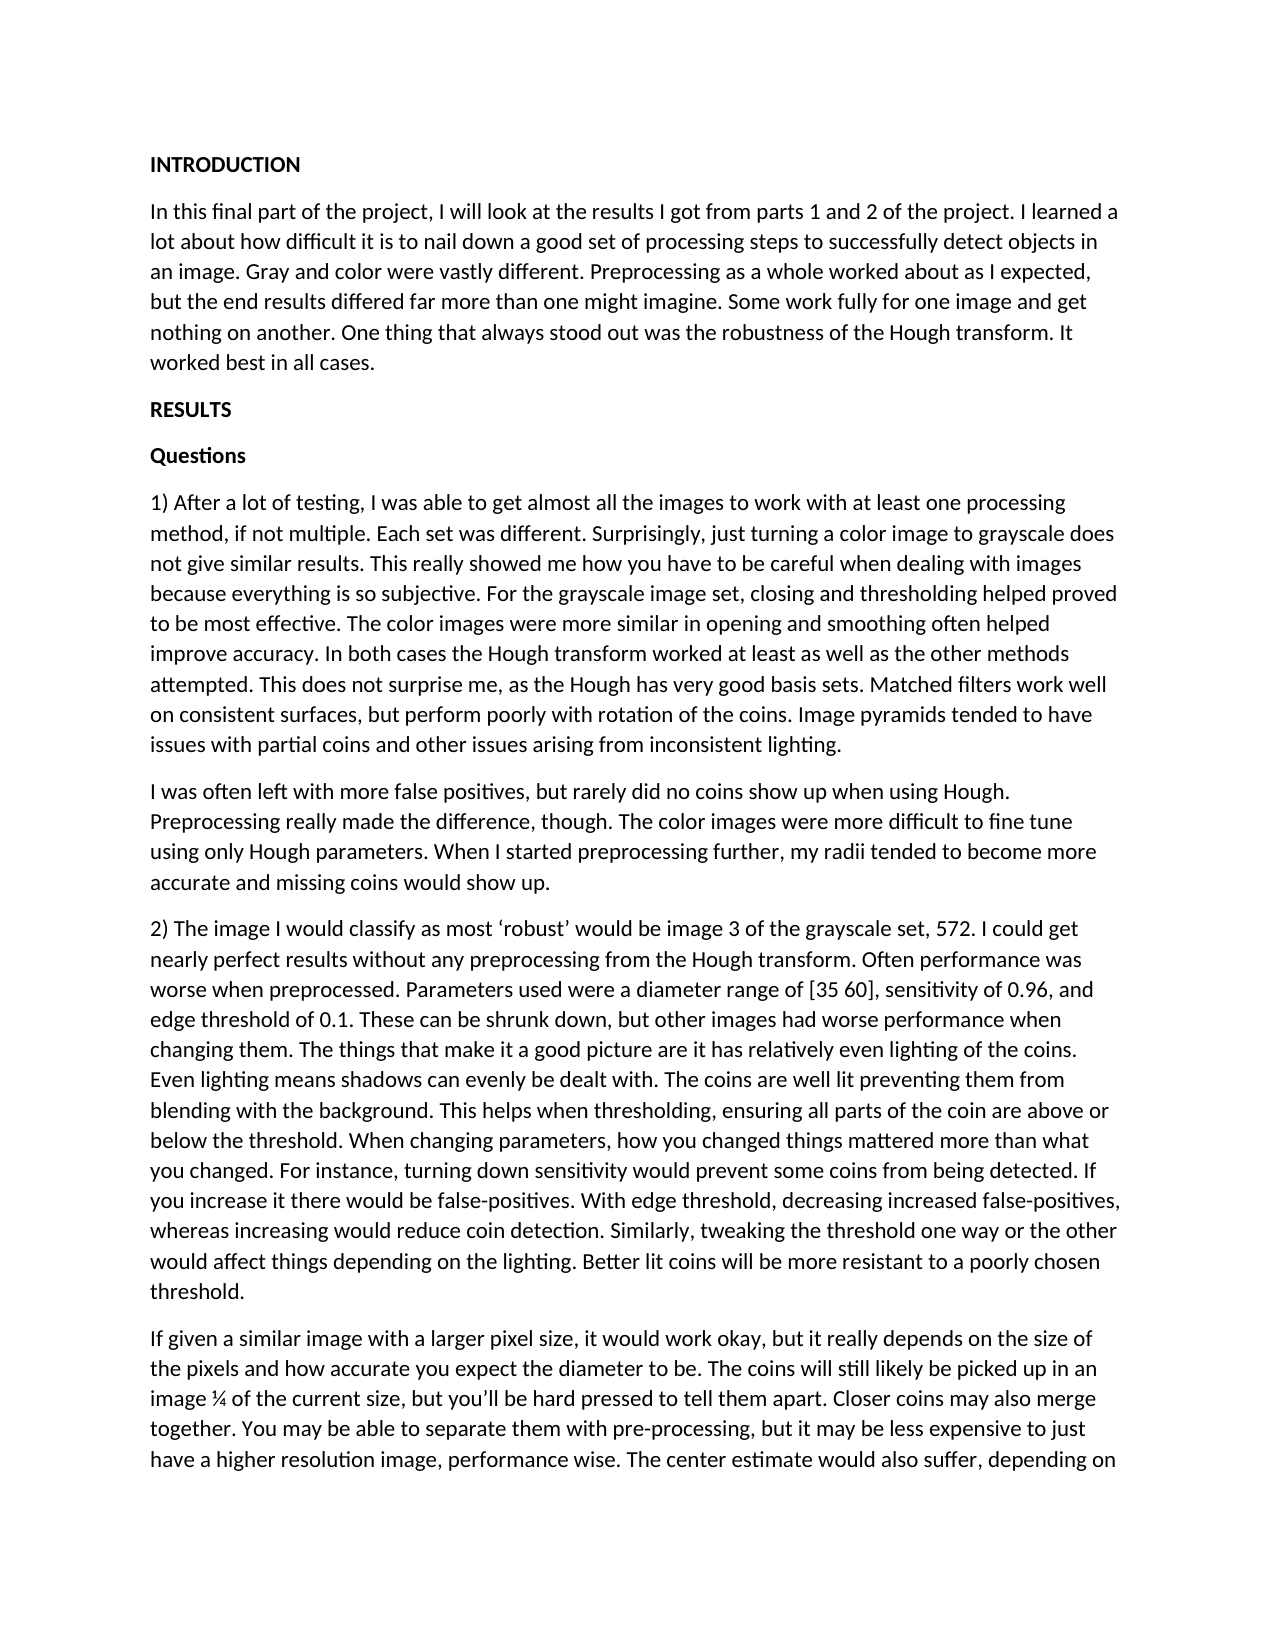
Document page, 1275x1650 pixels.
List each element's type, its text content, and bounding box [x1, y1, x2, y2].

text INTRODUCTION [150, 150, 1125, 178]
text I was often left with more false positives, but rarely did no coins show up when using Hough. Preprocessing really made the difference, though. The color images were more difficult to fine tune using only Hough parameters. When I started preprocessing further, my radii tended to become more accurate and missing coins would show up. [150, 777, 1125, 896]
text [150, 1324, 1125, 1473]
text In this final part of the project, I will look at the results I got from parts 1 and 2 of the project. I learned a lot about how difficult it is to nail down a good set of processing steps to successfully detect objects in an image. Gray and color were vastly different. Preprocessing as a whole worked about as I expected, but the end results differed far more than one might imagine. Some work fully for one image and get nothing on another. One thing that always stood out was the robustness of the Hough transform. It worked best in all cases. [150, 197, 1125, 376]
text 1) After a lot of testing, I was able to get almost all the images to work with at least one processing method, if not multiple. Each set was different. Surprisingly, just turning a color image to grayscale does not give similar results. This really showed me how you have to be careful when dealing with images because everything is so subjective. For the grayscale image set, closing and thresholding helped proved to be most effective. The color images were more similar in opening and smoothing often helped improve accuracy. In both cases the Hough transform worked at least as well as the other methods attempted. This does not surprise me, as the Hough has very good basis sets. Matched filters work well on consistent surfaces, but perform poorly with rotation of the coins. Image pyramids tended to have issues with partial coins and other issues arising from inconsistent lighting. [150, 488, 1125, 758]
text RESULTS [150, 395, 1125, 423]
text 2) The image I would classify as most ‘robust’ would be image 3 of the grayscale set, 572. I could get nearly perfect results without any preprocessing from the Hough transform. Often performance was worse when preprocessed. Parameters used were a diameter range of [35 60], sensitivity of 0.96, and edge threshold of 0.1. These can be shrunk down, but other images had worse performance when changing them. The things that make it a good picture are it has relatively even lighting of the coins. Even lighting means shadows can evenly be dealt with. The coins are well lit preventing them from blending with the background. This helps when thresholding, ensuring all parts of the coin are above or below the threshold. When changing parameters, how you changed things mattered more than what you changed. For instance, turning down sensitivity would prevent some coins from being detected. If you increase it there would be false-positives. With edge threshold, decreasing increased false-positives, whereas increasing would reduce coin detection. Similarly, tweaking the threshold one way or the other would affect things depending on the lighting. Better lit coins will be more resistant to a poorly chosen threshold. [150, 914, 1125, 1305]
text Questions [150, 442, 1125, 470]
